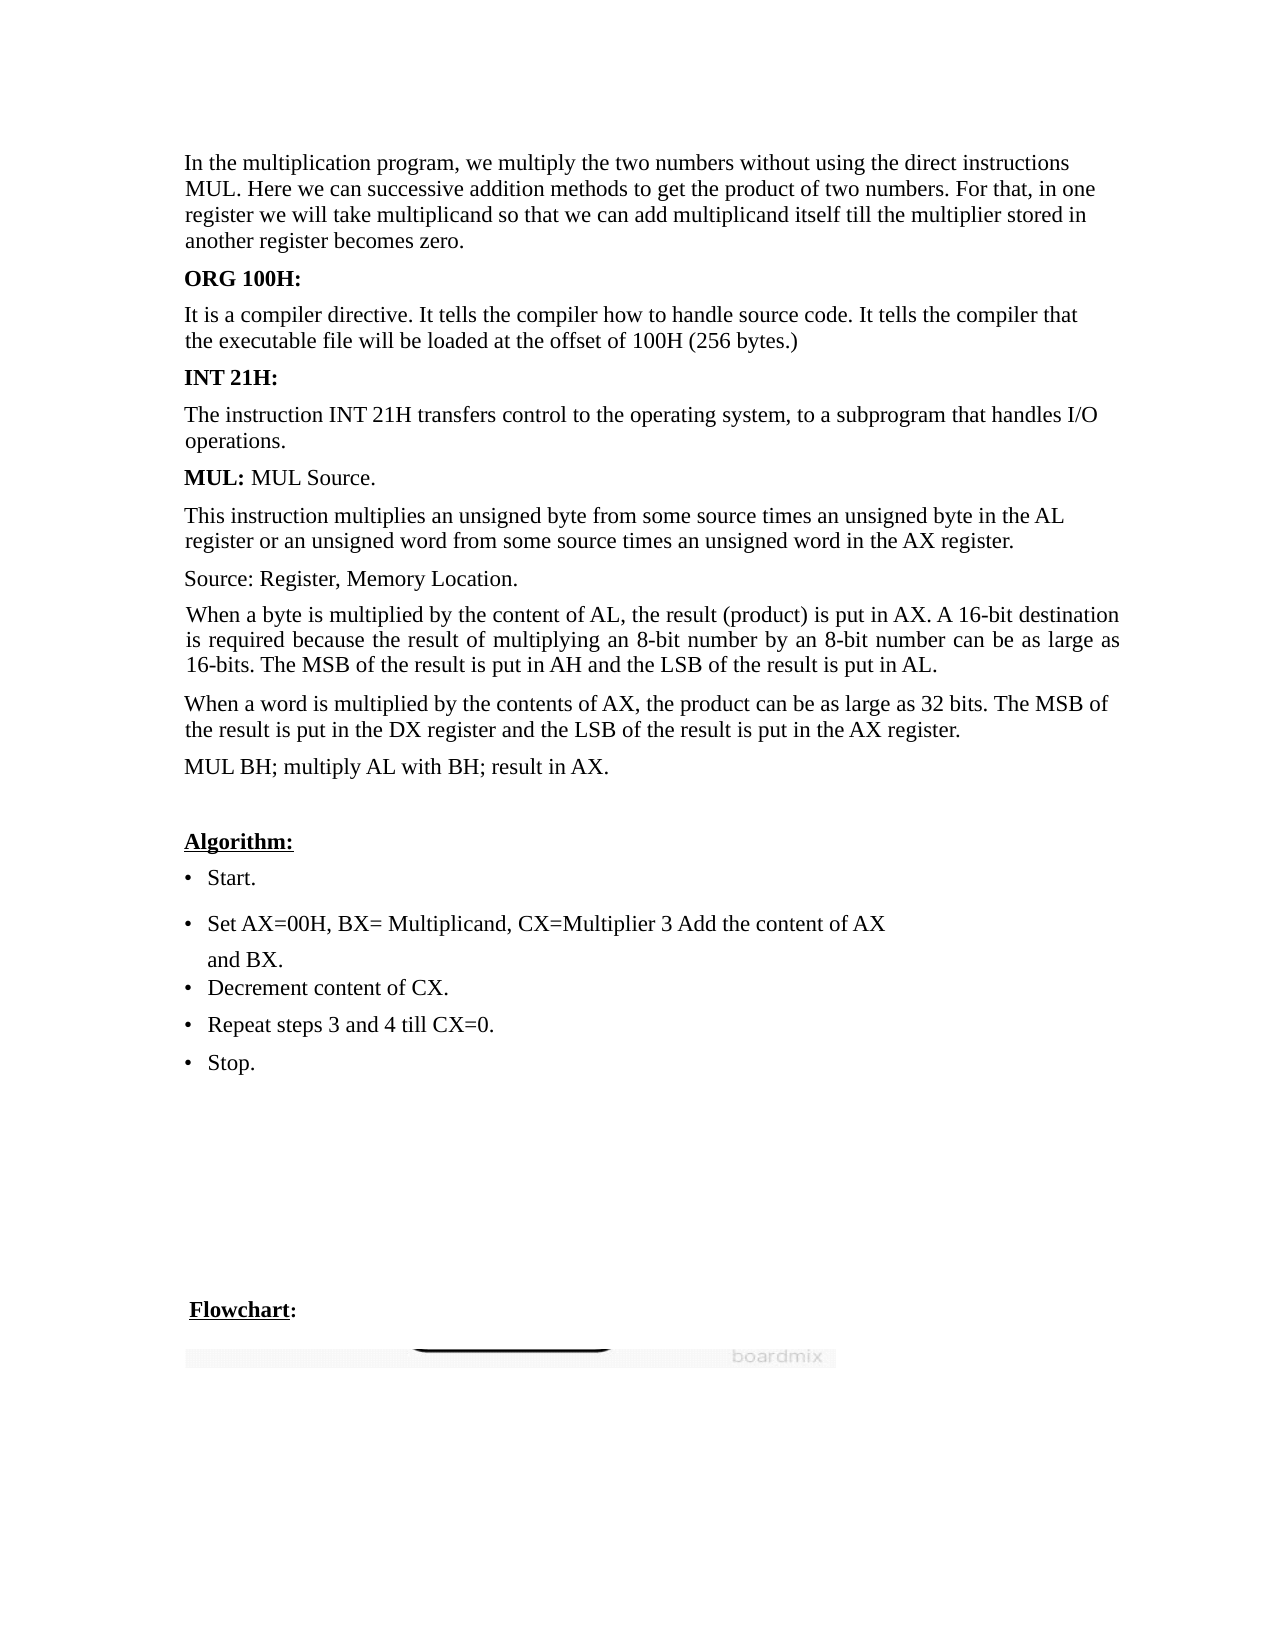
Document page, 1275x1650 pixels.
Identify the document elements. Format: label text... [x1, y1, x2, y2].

text ORG 100H: [184, 265, 1125, 292]
text In the multiplication program, we multiply the two numbers without using the direct instructions MUL. Here we can successive addition methods to get the product of two numbers. For that, in one register we will take multiplicand so that we can add multiplicand itself till the multiplier stored in another register becomes zero. [184, 150, 1125, 254]
list Decrement content of CX. [184, 975, 1125, 1001]
text When a byte is multiplied by the content of AL, the result (product) is put in AX. A 16-bit destination is required because the result of multiplying an 8-bit number by an 8-bit number can be as large as 16-bits. The MSB of the result is put in AH and the LSB of the result is put in AL. [186, 603, 1122, 678]
text The instruction INT 21H transfers control to the operating system, to a subprogram that handles I/O operations. [184, 402, 1125, 454]
text When a word is multiplied by the contents of AX, the product can be as large as 32 bits. The MSB of the result is put in the DX register and the LSB of the result is put in the AX register. [184, 690, 1125, 742]
text Flowchart: [184, 1296, 1125, 1323]
text INT 21H: [184, 365, 1093, 391]
list Repeat steps 3 and 4 till CX=0. [184, 1012, 1125, 1038]
list Set AX=00H, BX= Multiplicand, CX=Multiplier 3 Add the content of AX and BX. [184, 902, 890, 974]
list Stop. [184, 1049, 1125, 1075]
text It is a compiler directive. It tells the compiler how to handle source code. It tells the compiler that the executable file will be loaded at the offset of 100H (256 bytes.) [184, 302, 1093, 353]
text This instruction multiplies an unsigned byte from some source times an unsigned byte in the AL register or an unsigned word from some source times an unsigned word in the AX register. [184, 502, 1125, 554]
text Algorithm: [184, 828, 1125, 855]
list Start. [184, 865, 890, 891]
text Source: Register, Memory Location. [184, 565, 1125, 591]
text MUL: MUL Source. [184, 465, 1125, 491]
text MUL BH; multiply AL with BH; result in AX. [184, 753, 1125, 779]
